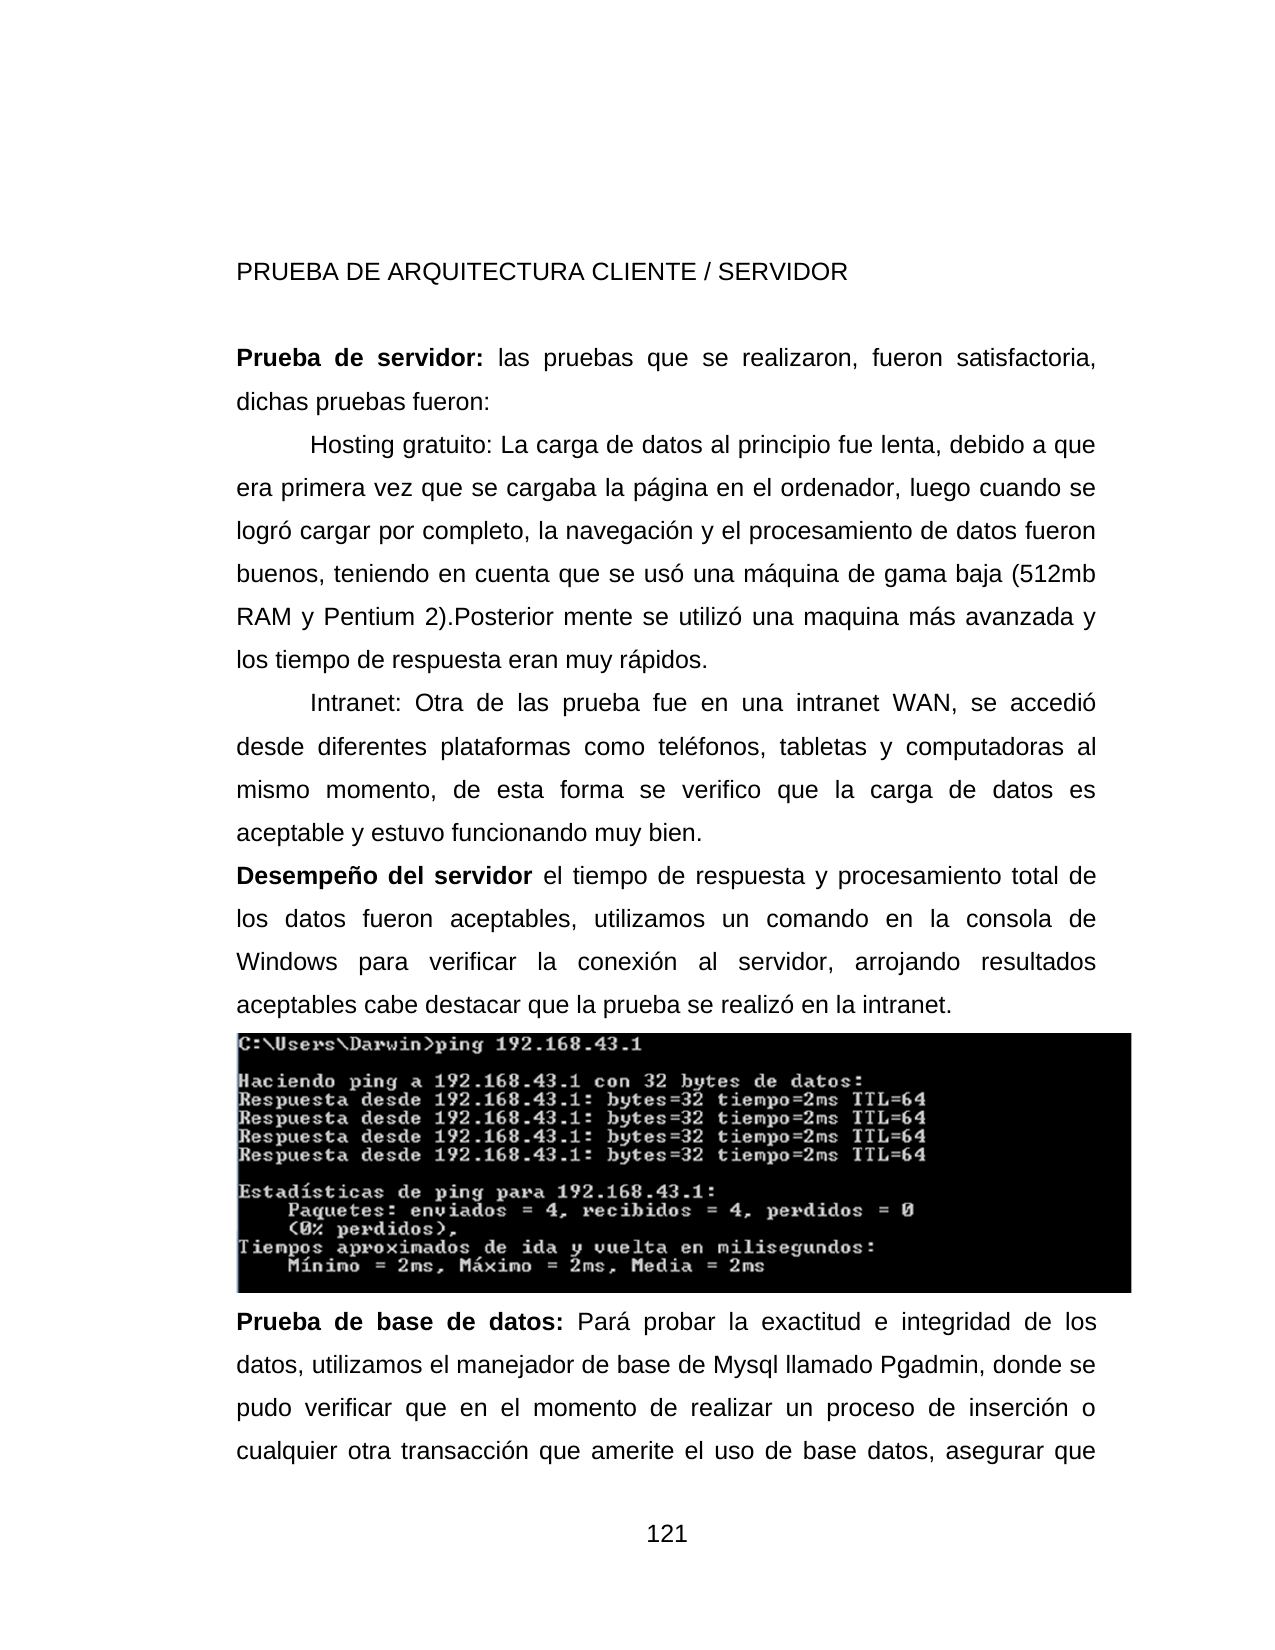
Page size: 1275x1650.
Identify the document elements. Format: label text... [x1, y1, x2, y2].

text Desempeño del servidor el tiempo de respuesta y procesamiento total de los datos fueron aceptables, utilizamos un comando en la consola de Windows para verificar la conexión al servidor, arrojando resultados aceptables cabe destacar que la prueba se realizó en la intranet. [236, 861, 1098, 1019]
text Prueba de servidor: las pruebas que se realizaron, fueron satisfactoria, dichas pruebas fueron: [236, 343, 1098, 415]
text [236, 1307, 1098, 1465]
text Hosting gratuito: La carga de datos al principio fue lenta, debido a que era primera vez que se cargaba la página en el ordenador, luego cuando se logró cargar por completo, la navegación y el procesamiento de datos fueron buenos, teniendo en cuenta que se usó una máquina de gama baja (512mb RAM y Pentium 2).Posterior mente se utilizó una maquina más avanzada y los tiempo de respuesta eran muy rápidos. [236, 429, 1098, 674]
picture [236, 1033, 1132, 1293]
text Intranet: Otra de las prueba fue en una intranet WAN, se accedió desde diferentes plataformas como teléfonos, tabletas y computadoras al mismo momento, de esta forma se verifico que la carga de datos es aceptable y estuvo funcionando muy bien. [236, 688, 1098, 846]
subtitle PRUEBA DE ARQUITECTURA CLIENTE / SERVIDOR [236, 257, 1098, 286]
